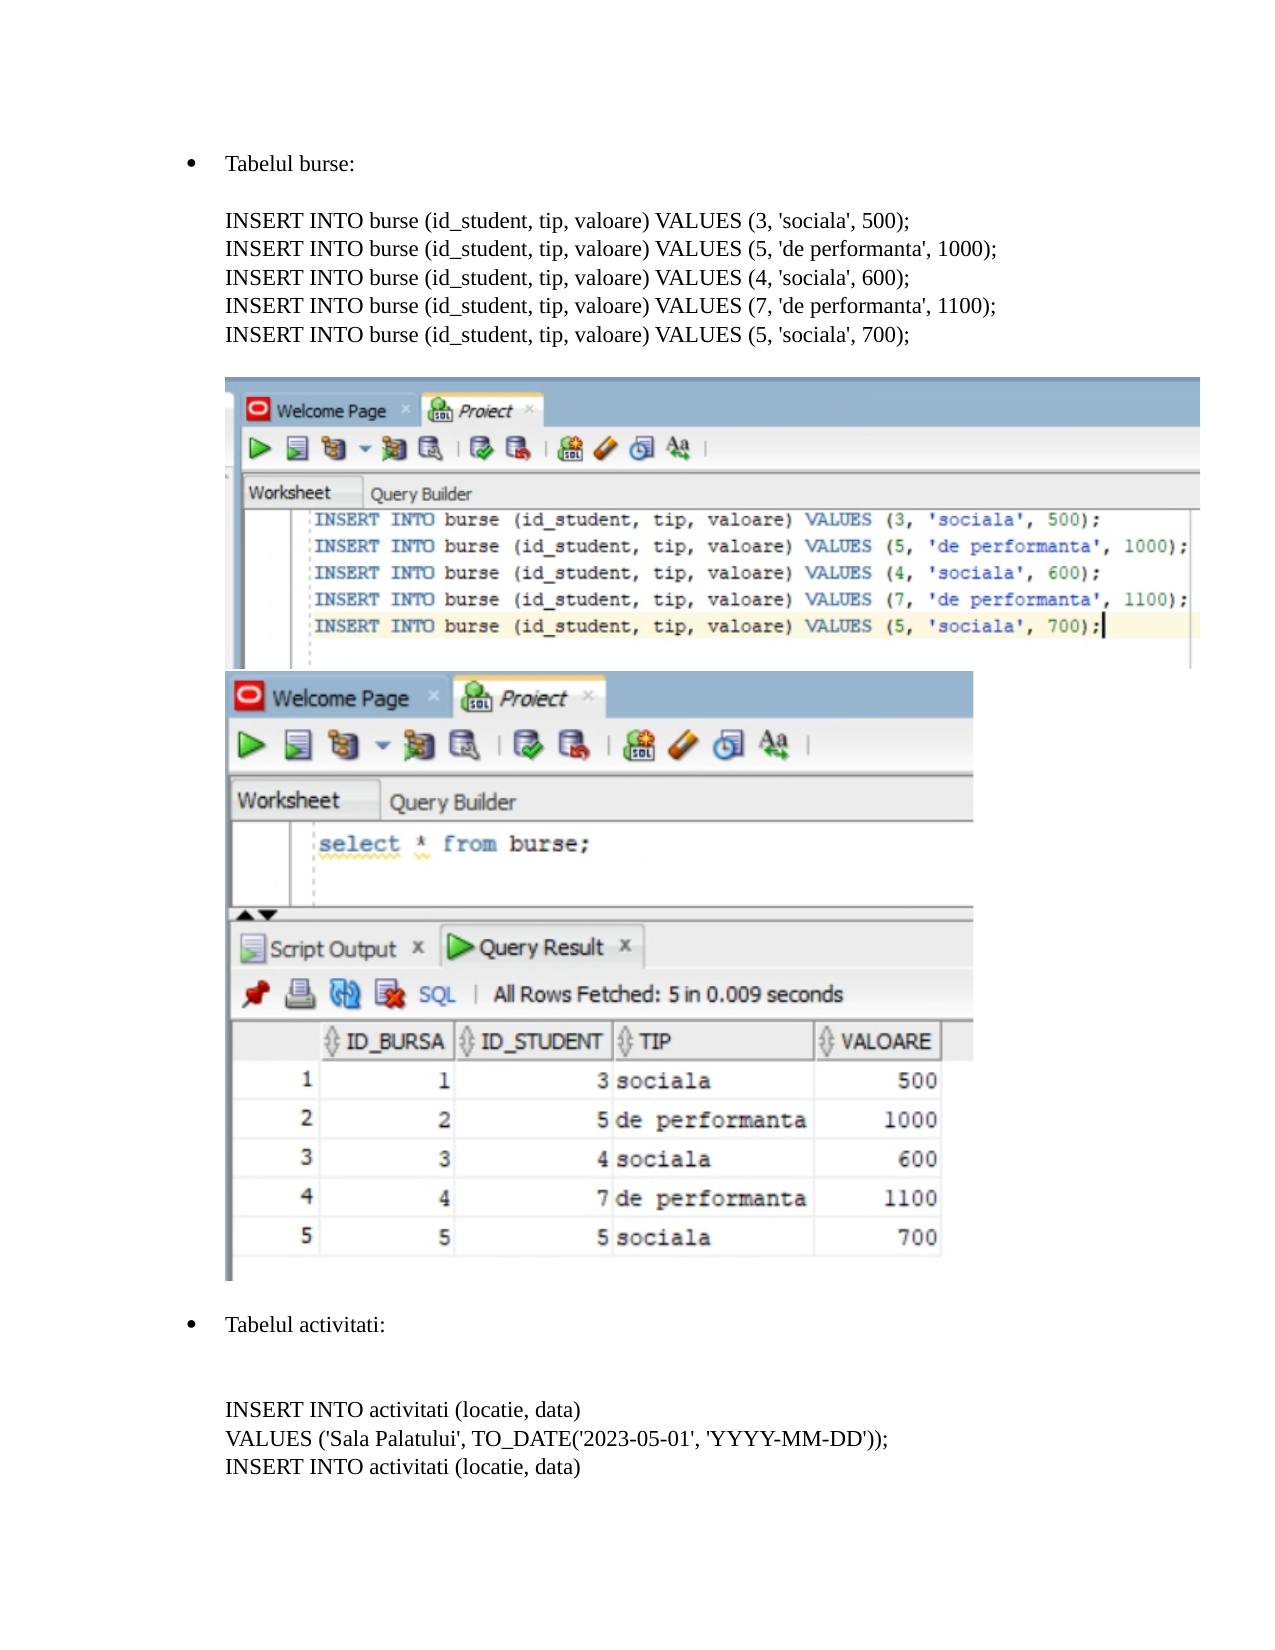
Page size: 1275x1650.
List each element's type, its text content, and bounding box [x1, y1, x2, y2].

list INSERT INTO burse (id_student, tip, valoare) VALUES (3, 'sociala', 500); [225, 207, 1125, 233]
picture [225, 377, 1200, 669]
list INSERT INTO burse (id_student, tip, valoare) VALUES (5, 'sociala', 700); [225, 321, 1125, 347]
picture [225, 671, 974, 1281]
list INSERT INTO burse (id_student, tip, valoare) VALUES (7, 'de performanta', 1100); [225, 292, 1125, 318]
list Tabelul activitati: [187, 1311, 1125, 1337]
list INSERT INTO burse (id_student, tip, valoare) VALUES (4, 'sociala', 600); [225, 264, 1125, 290]
list Tabelul burse: [187, 150, 1125, 176]
list INSERT INTO activitati (locatie, data) [225, 1453, 1125, 1479]
list INSERT INTO activitati (locatie, data) [225, 1396, 1125, 1423]
list VALUES ('Sala Palatului', TO_DATE('2023-05-01', 'YYYY-MM-DD')); [225, 1425, 1125, 1451]
list INSERT INTO burse (id_student, tip, valoare) VALUES (5, 'de performanta', 1000); [225, 235, 1125, 262]
